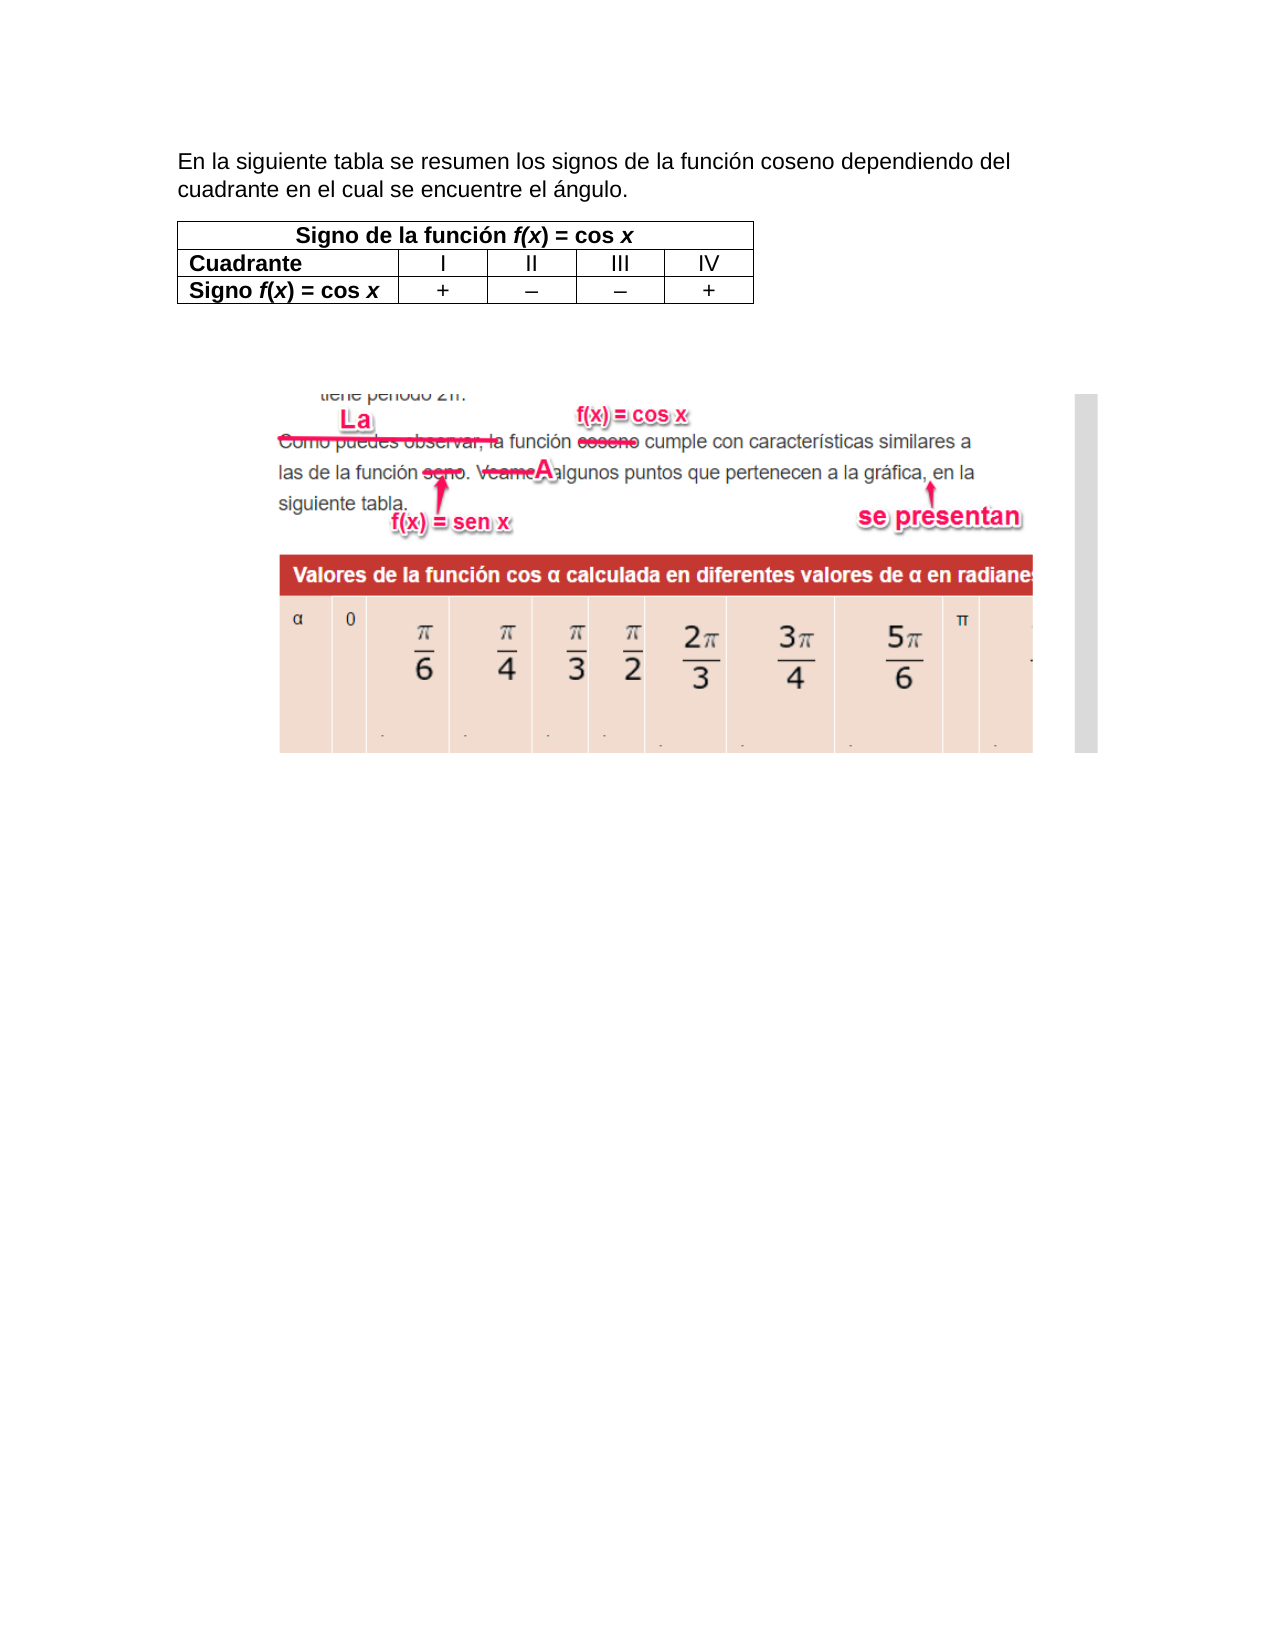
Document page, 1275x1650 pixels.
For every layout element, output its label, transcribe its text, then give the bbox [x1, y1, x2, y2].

table_cell Signo f(x) = cos x [178, 277, 398, 303]
table_cell – [577, 277, 664, 303]
picture [177, 394, 1098, 753]
table_cell IV [665, 250, 753, 276]
table_cell – [488, 277, 576, 303]
table_cell I [399, 250, 487, 276]
table_cell Cuadrante [178, 250, 398, 276]
table_cell + [665, 277, 753, 303]
table_cell III [577, 250, 664, 276]
table_header Signo de la función f(x) = cos x [178, 222, 753, 248]
table_cell + [399, 277, 487, 303]
text En la siguiente tabla se resumen los signos de la función coseno dependiendo del cuadrante en el cual se encuentre el ángulo. [177, 148, 1098, 202]
table_cell II [488, 250, 576, 276]
